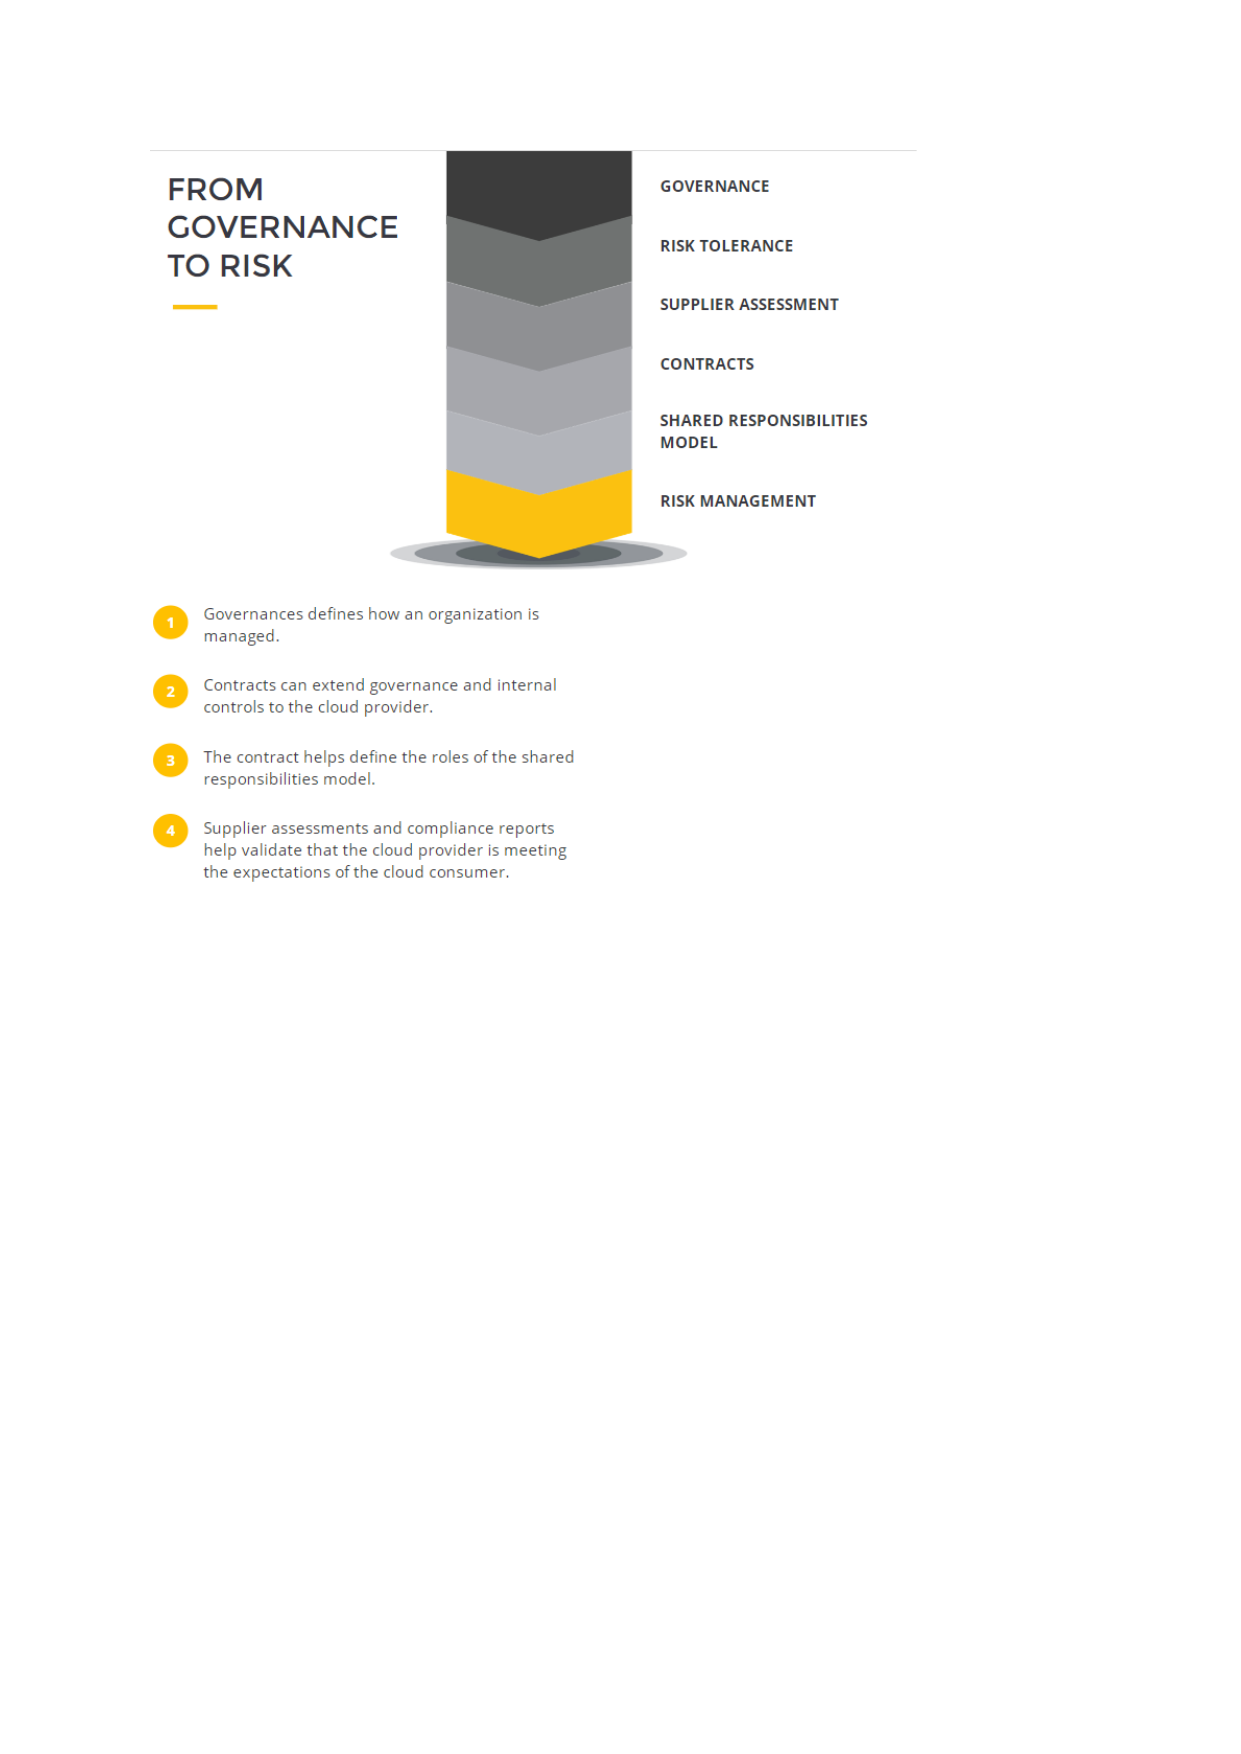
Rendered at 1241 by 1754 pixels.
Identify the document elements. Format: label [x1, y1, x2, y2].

picture [150, 583, 604, 934]
picture [150, 150, 917, 582]
